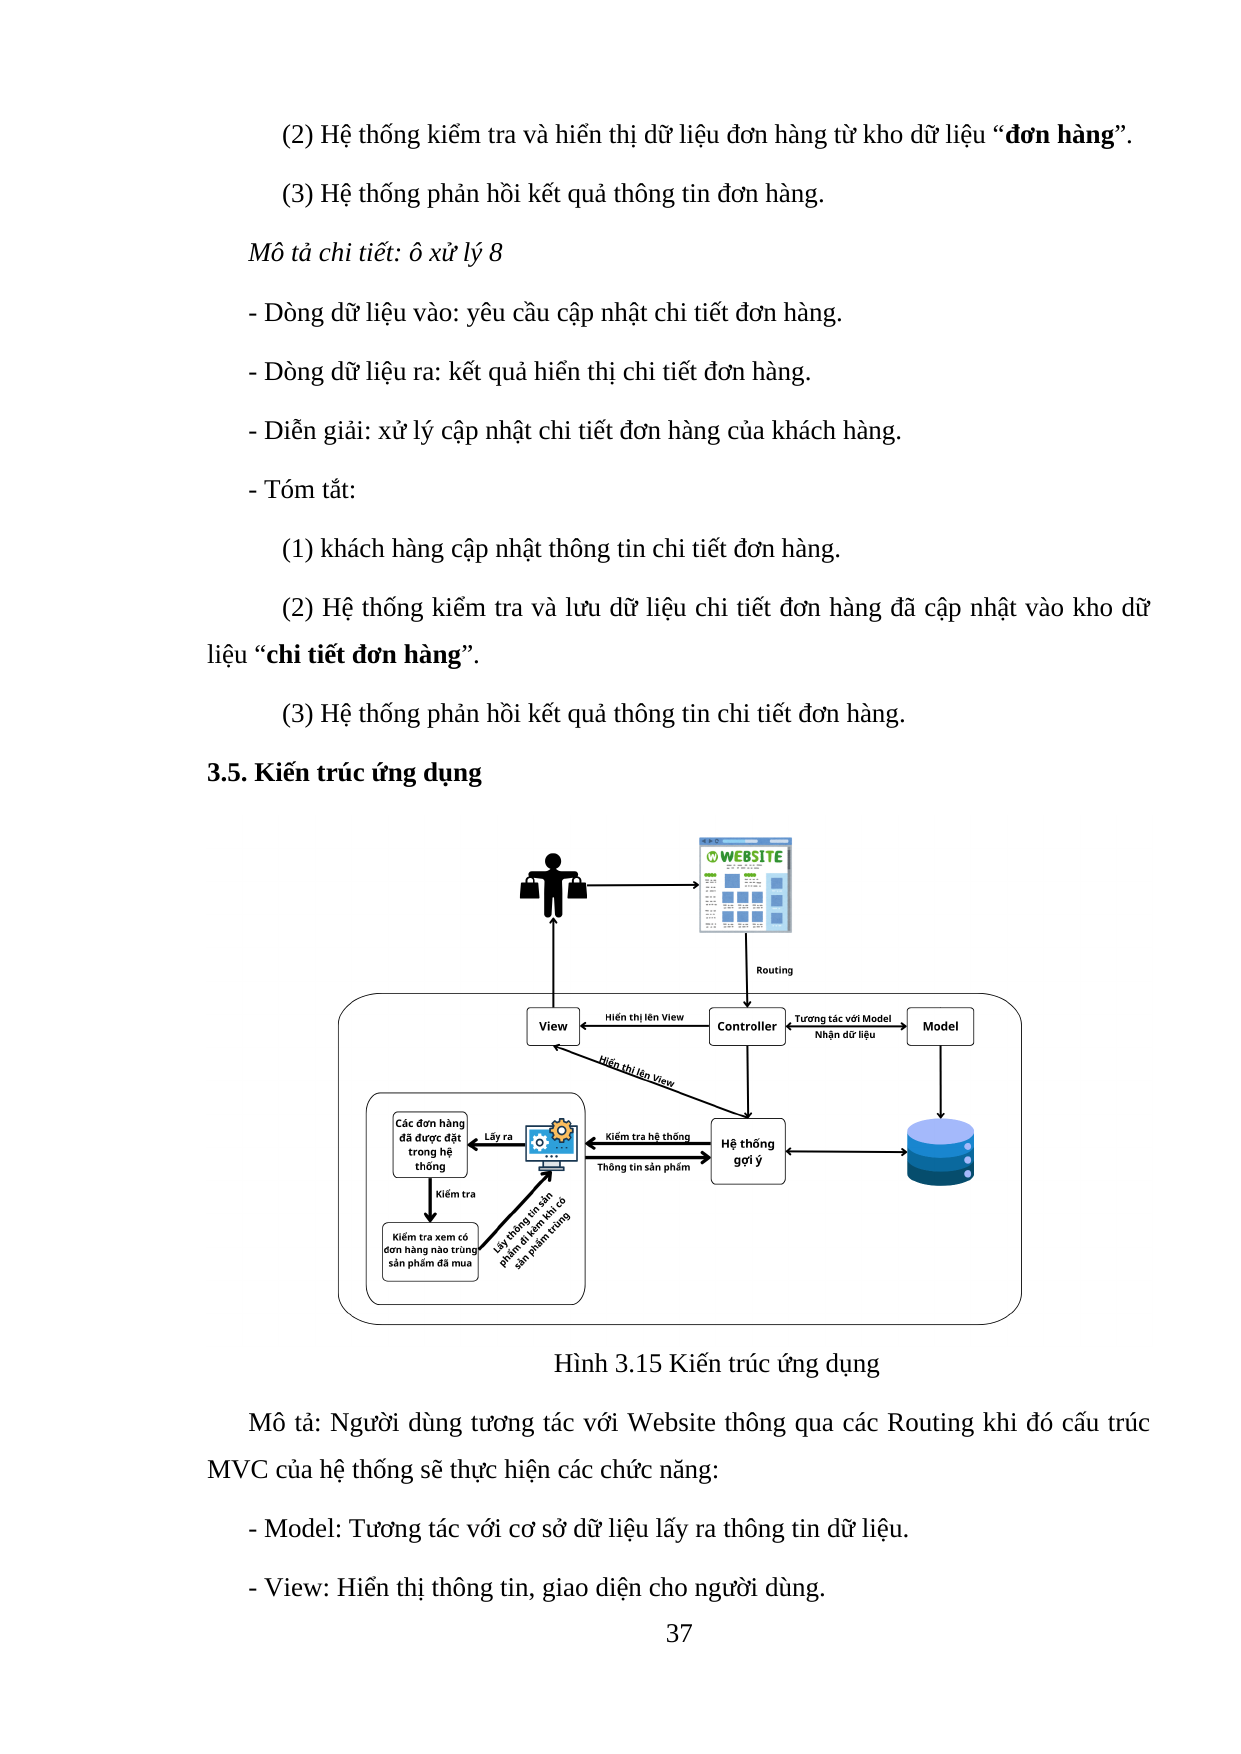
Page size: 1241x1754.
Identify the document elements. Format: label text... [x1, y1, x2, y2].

text Mô tả: Người dùng tương tác với Website thông qua các Routing khi đó cấu trúc MVC của hệ thống sẽ thực hiện các chức năng: [207, 1406, 1152, 1484]
text (2) Hệ thống kiểm tra và lưu dữ liệu chi tiết đơn hàng đã cập nhật vào kho dữ liệu “chi tiết đơn hàng”. [207, 591, 1152, 669]
text - View: Hiển thị thông tin, giao diện cho người dùng. [207, 1571, 1152, 1602]
text (2) Hệ thống kiểm tra và hiển thị dữ liệu đơn hàng từ kho dữ liệu “đơn hàng”. [207, 118, 1152, 149]
text - Tóm tắt: [207, 473, 1152, 504]
text Mô tả chi tiết: ô xử lý 8 [207, 236, 1152, 268]
picture [206, 815, 1153, 1347]
text - Dòng dữ liệu ra: kết quả hiển thị chi tiết đơn hàng. [207, 355, 1152, 386]
text - Diễn giải: xử lý cập nhật chi tiết đơn hàng của khách hàng. [207, 414, 1152, 445]
text - Model: Tương tác với cơ sở dữ liệu lấy ra thông tin dữ liệu. [207, 1512, 1152, 1543]
text - Dòng dữ liệu vào: yêu cầu cập nhật chi tiết đơn hàng. [207, 296, 1152, 327]
text (1) khách hàng cập nhật thông tin chi tiết đơn hàng. [207, 532, 1152, 563]
subtitle Kiến trúc ứng dụng [207, 756, 1152, 788]
text (3) Hệ thống phản hồi kết quả thông tin chi tiết đơn hàng. [207, 697, 1152, 728]
text (3) Hệ thống phản hồi kết quả thông tin đơn hàng. [207, 177, 1152, 208]
